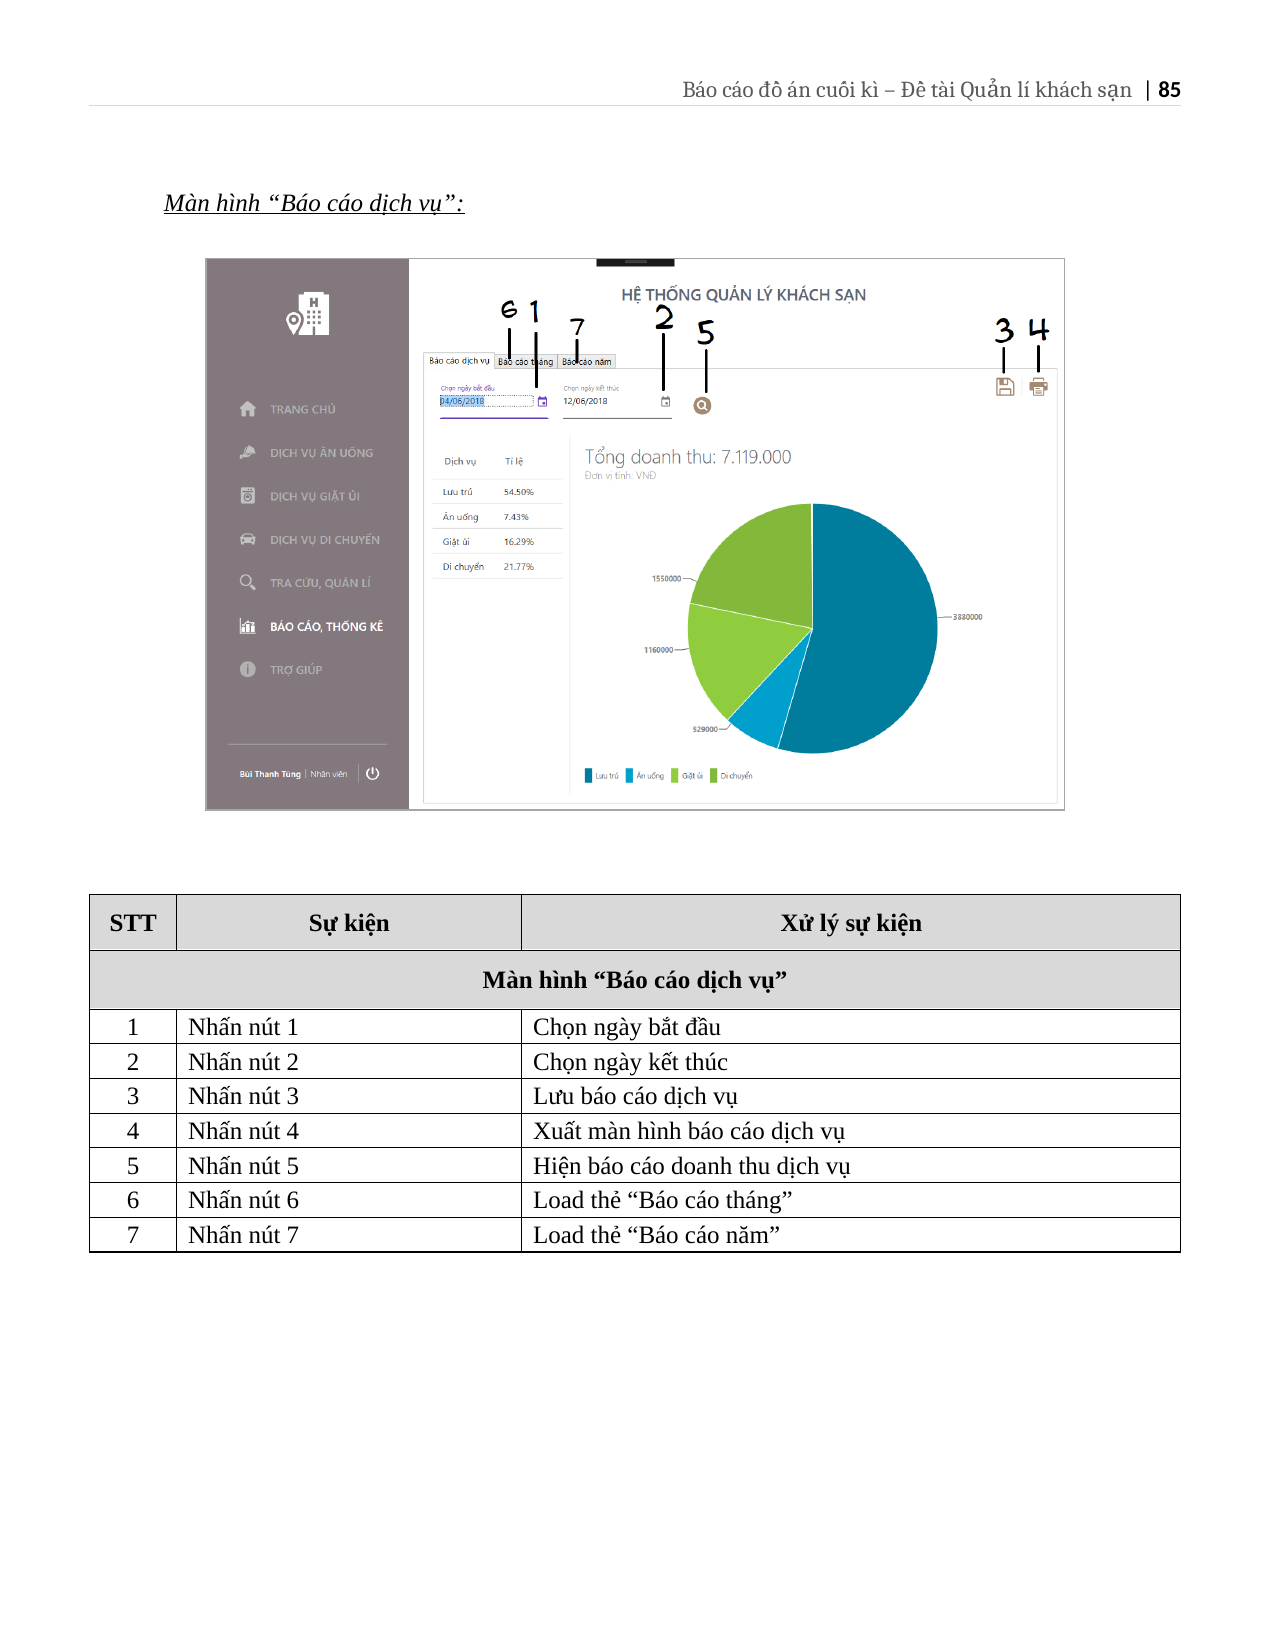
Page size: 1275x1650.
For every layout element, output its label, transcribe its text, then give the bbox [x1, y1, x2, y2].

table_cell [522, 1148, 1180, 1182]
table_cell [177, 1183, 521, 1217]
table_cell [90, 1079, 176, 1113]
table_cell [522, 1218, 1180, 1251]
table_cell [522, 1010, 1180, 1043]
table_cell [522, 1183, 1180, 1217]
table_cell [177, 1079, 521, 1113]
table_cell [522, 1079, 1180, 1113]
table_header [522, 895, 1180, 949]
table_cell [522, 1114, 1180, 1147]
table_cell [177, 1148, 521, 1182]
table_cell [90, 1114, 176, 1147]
text Màn hình “Báo cáo dịch vụ”: [164, 188, 1181, 217]
picture [206, 259, 1064, 809]
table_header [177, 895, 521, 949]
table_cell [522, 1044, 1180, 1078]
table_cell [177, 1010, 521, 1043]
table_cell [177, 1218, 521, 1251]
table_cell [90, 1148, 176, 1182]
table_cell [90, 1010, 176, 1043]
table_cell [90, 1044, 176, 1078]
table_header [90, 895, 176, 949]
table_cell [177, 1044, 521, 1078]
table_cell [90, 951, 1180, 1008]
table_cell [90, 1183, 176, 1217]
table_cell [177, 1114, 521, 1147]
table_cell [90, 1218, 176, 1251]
